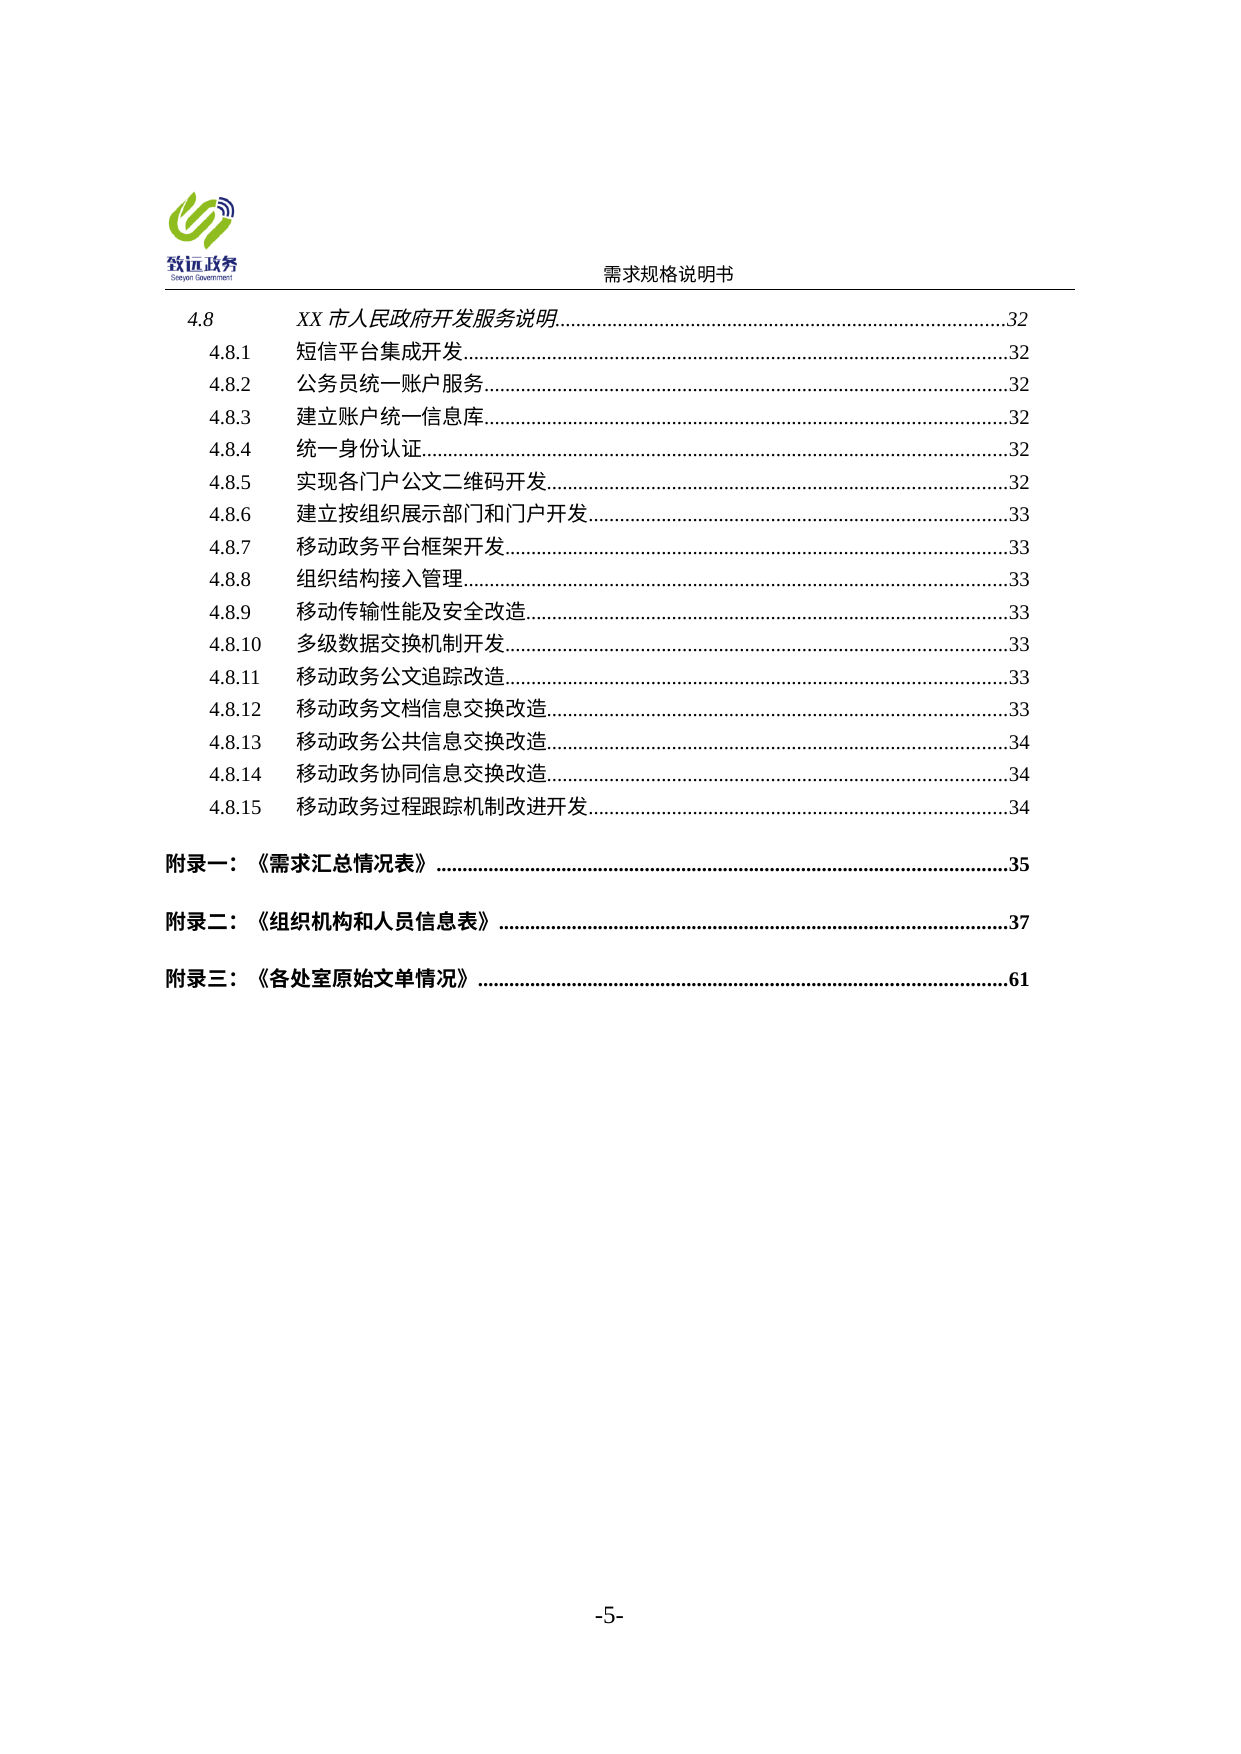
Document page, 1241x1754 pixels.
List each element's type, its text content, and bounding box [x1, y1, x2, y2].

text 4.8.13 移动政务公共信息交换改造 34 [209, 724, 1075, 756]
text 4.8.10 多级数据交换机制开发 33 [209, 626, 1075, 659]
text 4.8.15 移动政务过程跟踪机制改进开发 34 [209, 789, 1075, 821]
picture [165, 190, 238, 282]
text 附录一：《需求汇总情况表》 35 [165, 846, 1075, 879]
text 4.8.14 移动政务协同信息交换改造 34 [209, 756, 1075, 789]
text 4.8 XX市人民政府开发服务说明 32 [187, 301, 1075, 334]
text 4.8.12 移动政务文档信息交换改造 33 [209, 691, 1075, 724]
text 4.8.3 建立账户统一信息库 32 [209, 399, 1075, 431]
text 4.8.9 移动传输性能及安全改造 33 [209, 594, 1075, 626]
text 4.8.11 移动政务公文追踪改造 33 [209, 659, 1075, 691]
text 4.8.1 短信平台集成开发 32 [209, 334, 1075, 366]
text 4.8.5 实现各门户公文二维码开发 32 [209, 464, 1075, 496]
text 4.8.6 建立按组织展示部门和门户开发 33 [209, 496, 1075, 529]
text 附录三：《各处室原始文单情况》 61 [165, 961, 1075, 994]
text 4.8.2 公务员统一账户服务 32 [209, 366, 1075, 399]
text 4.8.7 移动政务平台框架开发 33 [209, 529, 1075, 561]
text 附录二：《组织机构和人员信息表》 37 [165, 904, 1075, 936]
text 4.8.4 统一身份认证 32 [209, 431, 1075, 464]
text 4.8.8 组织结构接入管理 33 [209, 561, 1075, 594]
